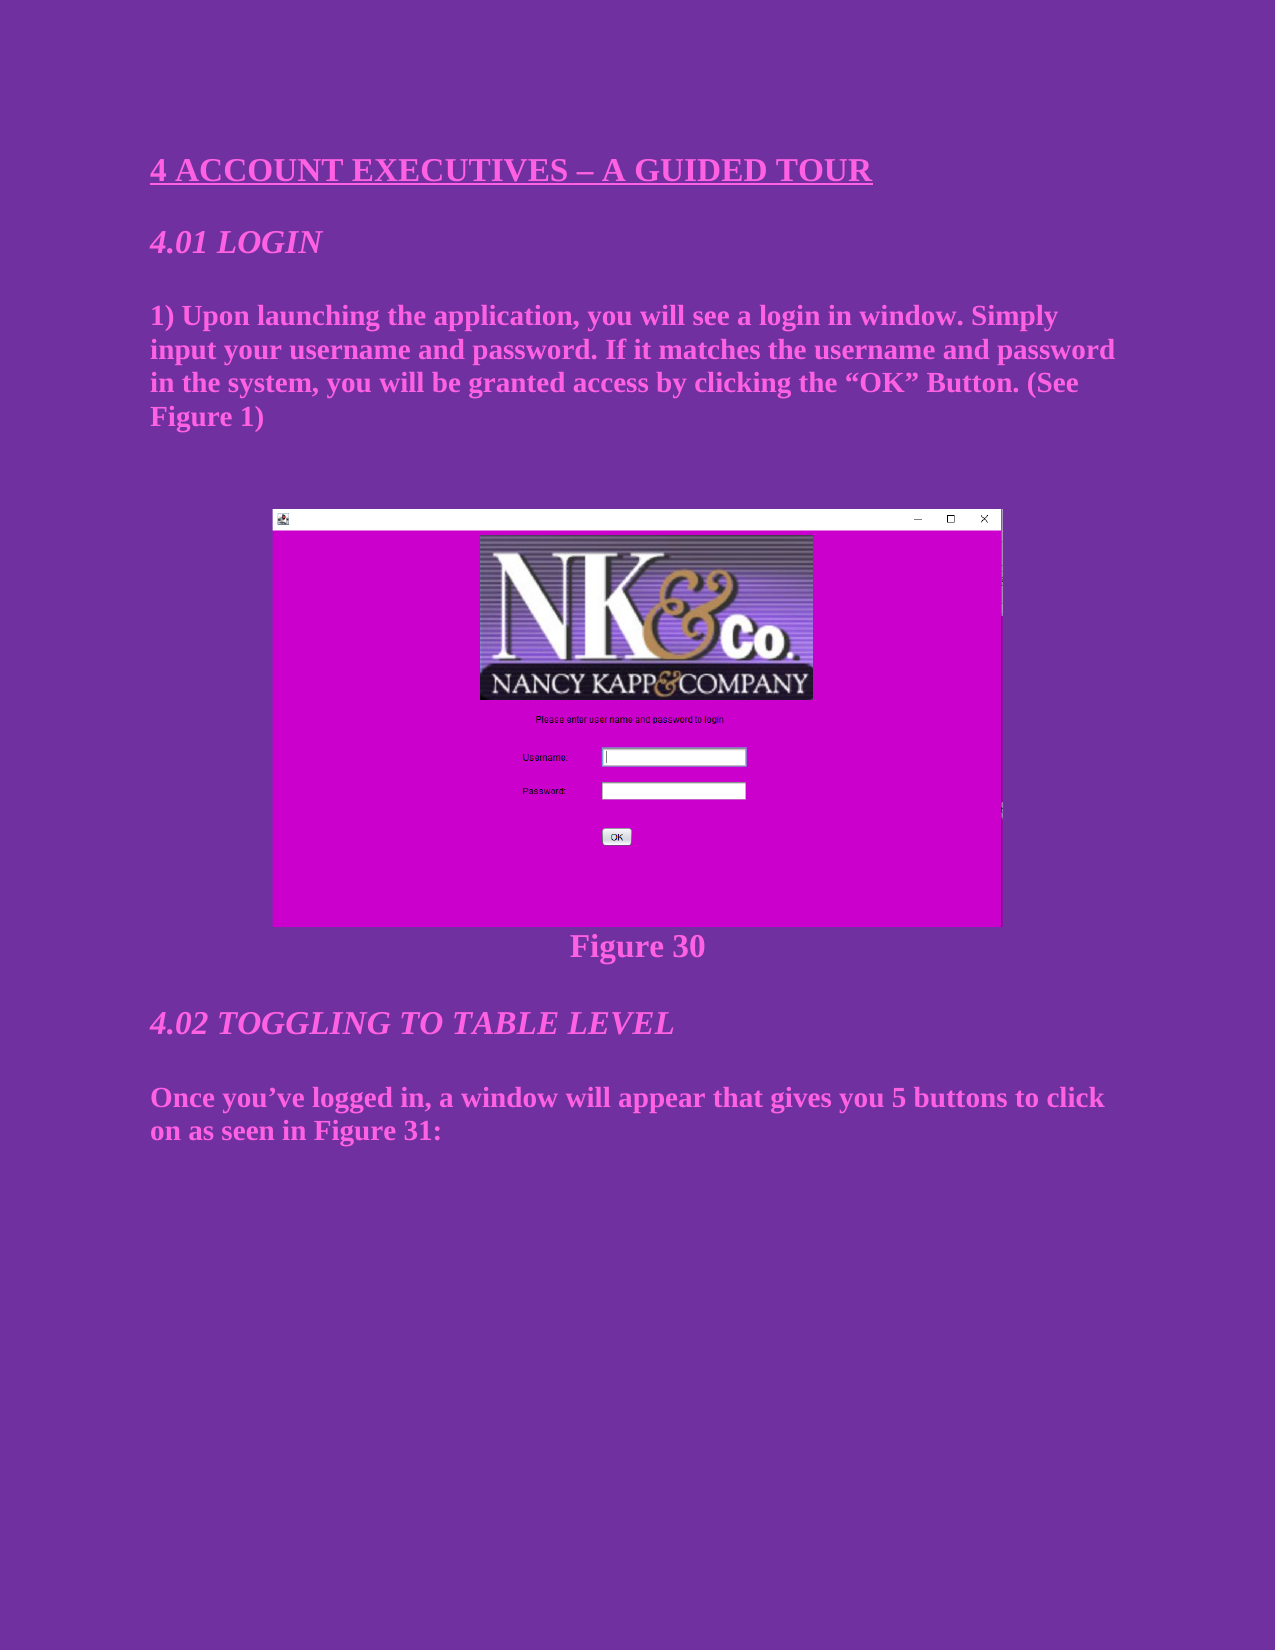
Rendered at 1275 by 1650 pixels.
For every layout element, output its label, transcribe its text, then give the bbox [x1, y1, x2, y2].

text 4.02 TOGGLING TO TABLE LEVEL [150, 1003, 1125, 1042]
text Once you’ve logged in, a window will appear that gives you 5 buttons to click on as seen in Figure 31: [150, 1080, 1125, 1147]
text Figure 30 [150, 927, 1125, 965]
picture [272, 509, 1003, 927]
text 1) Upon launching the application, you will see a login in window. Simply input your username and password. If it matches the username and password in the system, you will be granted access by clicking the “OK” Button. (See Figure 1) [150, 298, 1125, 433]
text 4.01 LOGIN [150, 222, 1125, 260]
text 4 ACCOUNT EXECUTIVES – A GUIDED TOUR [150, 150, 1125, 188]
